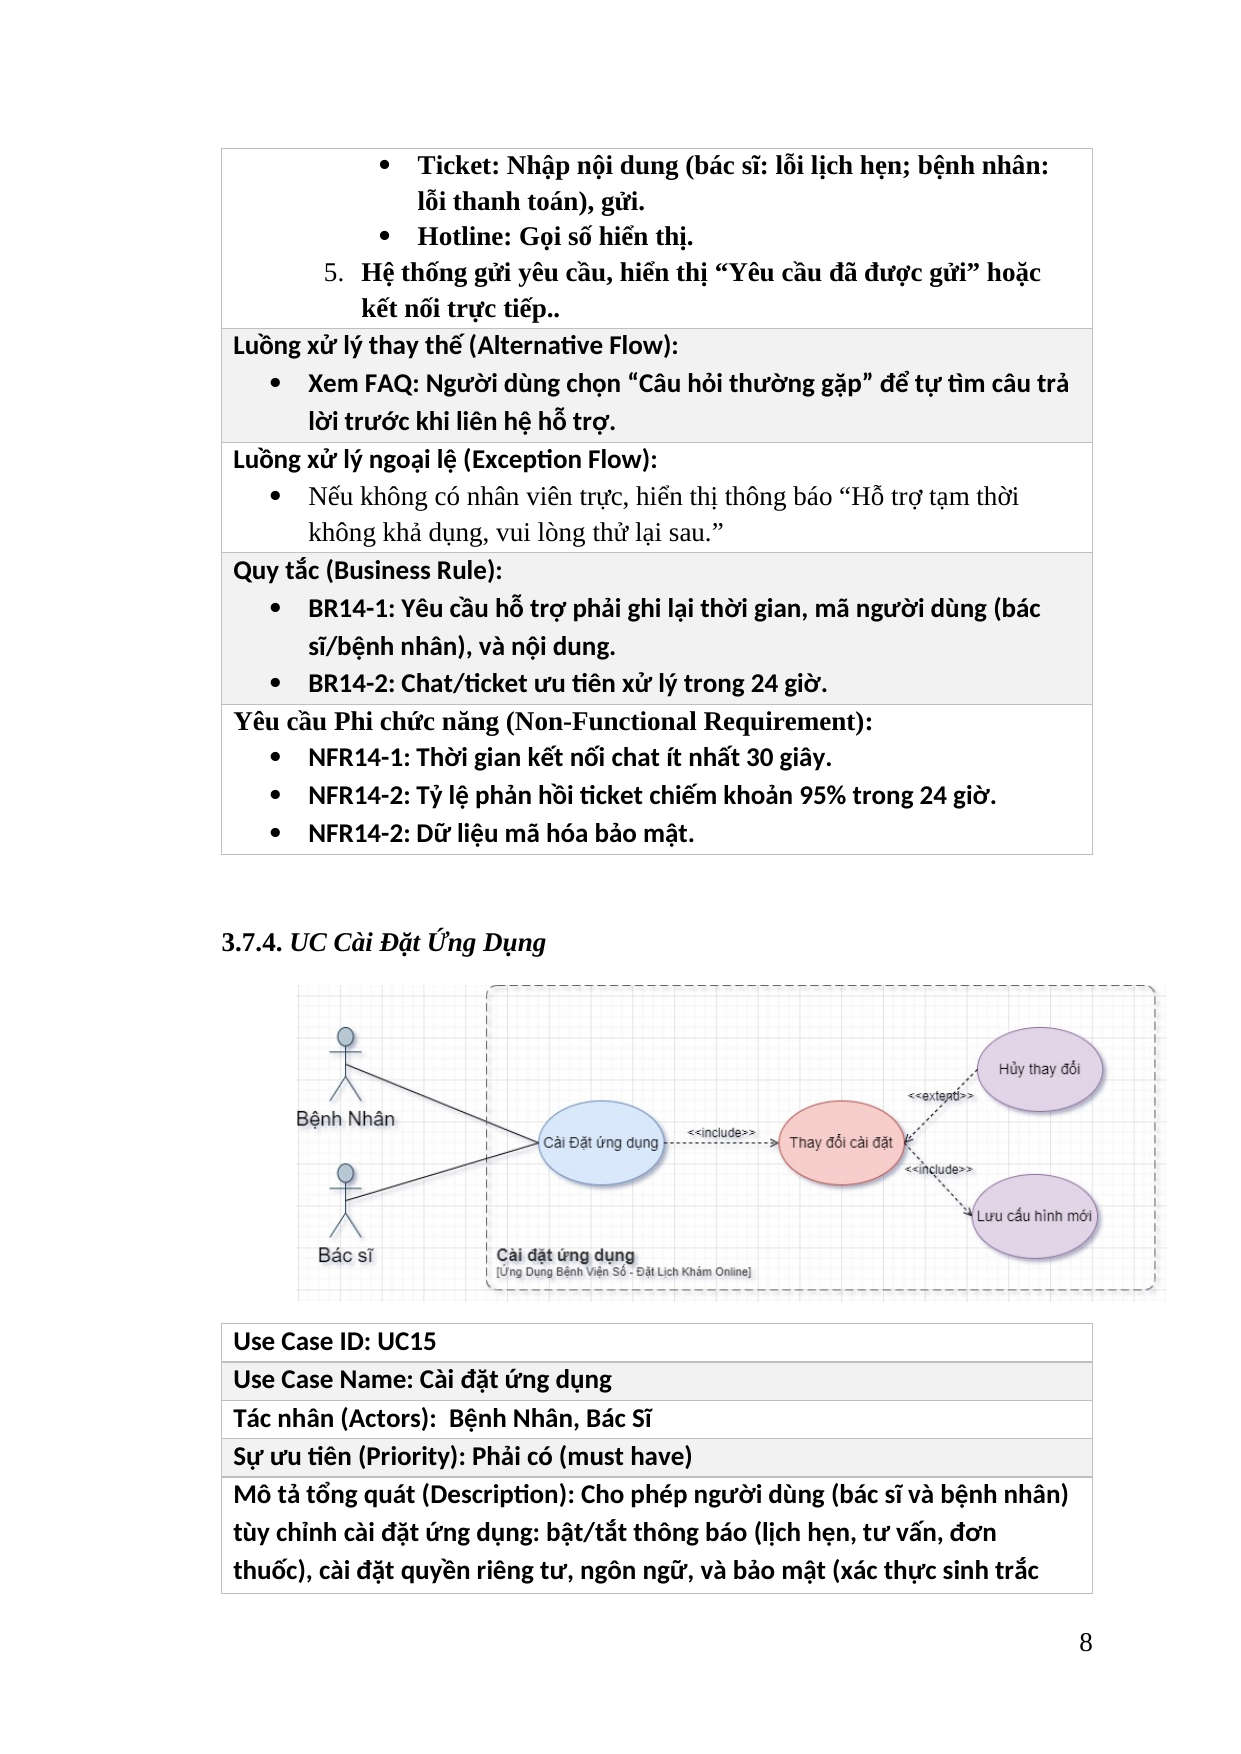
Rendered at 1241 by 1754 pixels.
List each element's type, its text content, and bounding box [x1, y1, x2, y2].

table_cell Sự ưu tiên (Priority): Phải có (must have) [222, 1439, 1092, 1476]
table_header Use Case ID: UC15 [222, 1324, 1092, 1361]
subtitle UC Cài Đặt Ứng Dụng [221, 926, 1092, 958]
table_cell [222, 149, 1092, 327]
table_cell Yêu cầu Phi chức năng (Non-Functional Requirement): NFR14-1: Thời gian kết nối chat ít nhất 30 giây. NFR14-2: Tỷ lệ phản hồi ticket chiếm khoản 95% trong 24 giờ. NFR14-2: Dữ liệu mã hóa bảo mật. [222, 705, 1092, 854]
table_cell Quy tắc (Business Rule): BR14-1: Yêu cầu hỗ trợ phải ghi lại thời gian, mã người dùng (bác sĩ/bệnh nhân), và nội dung. BR14-2: Chat/ticket ưu tiên xử lý trong 24 giờ. [222, 553, 1092, 704]
picture [296, 985, 1167, 1302]
table_cell Luồng xử lý ngoại lệ (Exception Flow): Nếu không có nhân viên trực, hiển thị thông báo “Hỗ trợ tạm thời không khả dụng, vui lòng thử lại sau.” [222, 443, 1092, 552]
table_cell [222, 1478, 1092, 1593]
table_cell Luồng xử lý thay thế (Alternative Flow): Xem FAQ: Người dùng chọn “Câu hỏi thường gặp” để tự tìm câu trả lời trước khi liên hệ hỗ trợ. [222, 329, 1092, 442]
table_cell Use Case Name: Cài đặt ứng dụng [222, 1363, 1092, 1400]
table_cell Tác nhân (Actors): Bệnh Nhân, Bác Sĩ [222, 1401, 1092, 1438]
